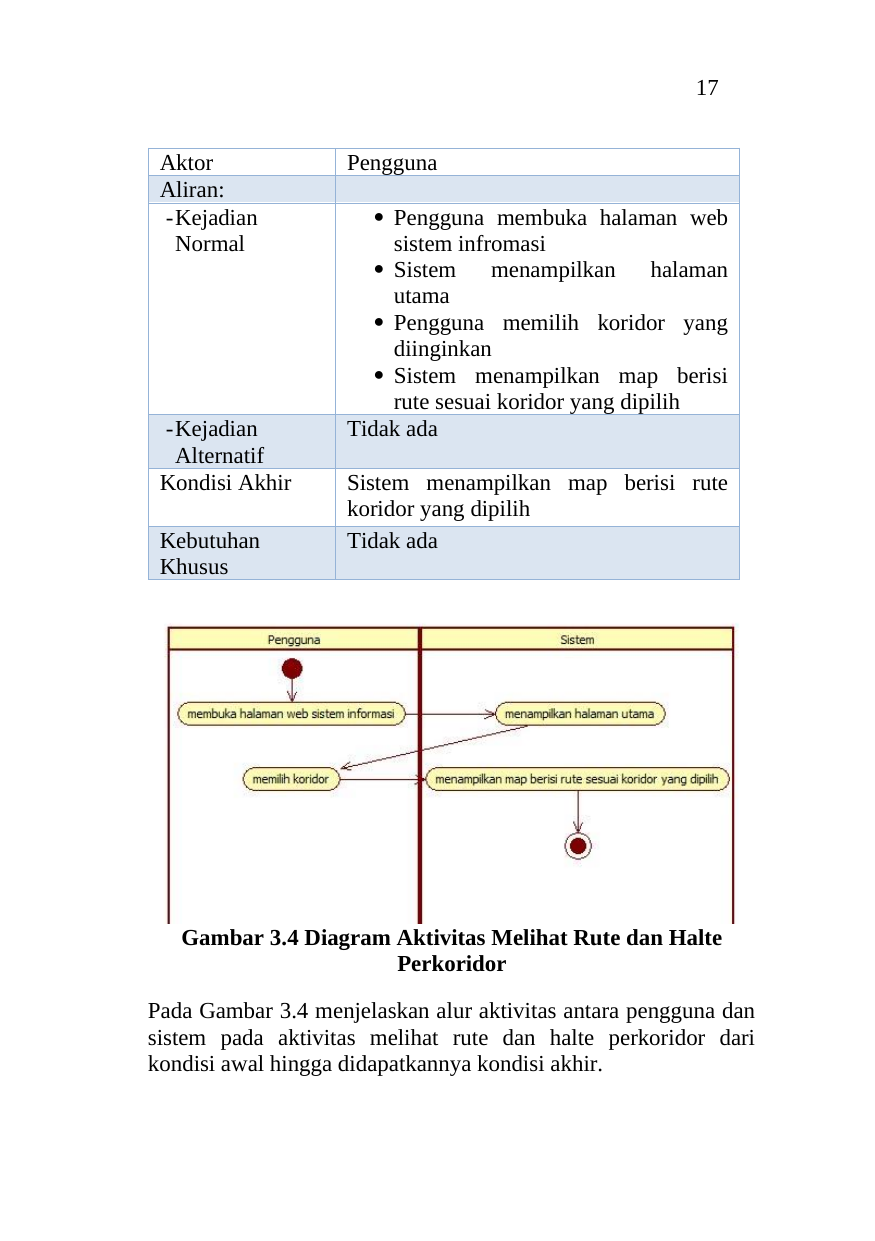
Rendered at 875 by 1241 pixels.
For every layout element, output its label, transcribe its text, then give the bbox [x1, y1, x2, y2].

table_cell Pengguna [336, 149, 739, 175]
table_cell Kondisi Akhir [149, 469, 335, 526]
table_cell Kejadian Normal [149, 204, 335, 414]
table_cell Tidak ada [336, 527, 739, 579]
table_cell Kebutuhan Khusus [149, 527, 335, 579]
text Pada Gambar 3.4 menjelaskan alur aktivitas antara pengguna dan sistem pada aktivitas melihat rute dan halte perkoridor dari kondisi awal hingga didapatkannya kondisi akhir. [148, 997, 756, 1077]
table_cell Aktor [149, 149, 335, 175]
picture [147, 606, 756, 924]
table_cell Kejadian Alternatif [149, 415, 335, 468]
table_cell [336, 176, 739, 202]
table_cell Tidak ada [336, 415, 739, 468]
table_cell Pengguna membuka halaman web sistem infromasi Sistem menampilkan halaman utama Pengguna memilih koridor yang diinginkan Sistem menampilkan map berisi rute sesuai koridor yang dipilih [336, 204, 739, 414]
table_cell Sistem menampilkan map berisi rute koridor yang dipilih [336, 469, 739, 526]
table_cell Aliran: [149, 176, 335, 202]
